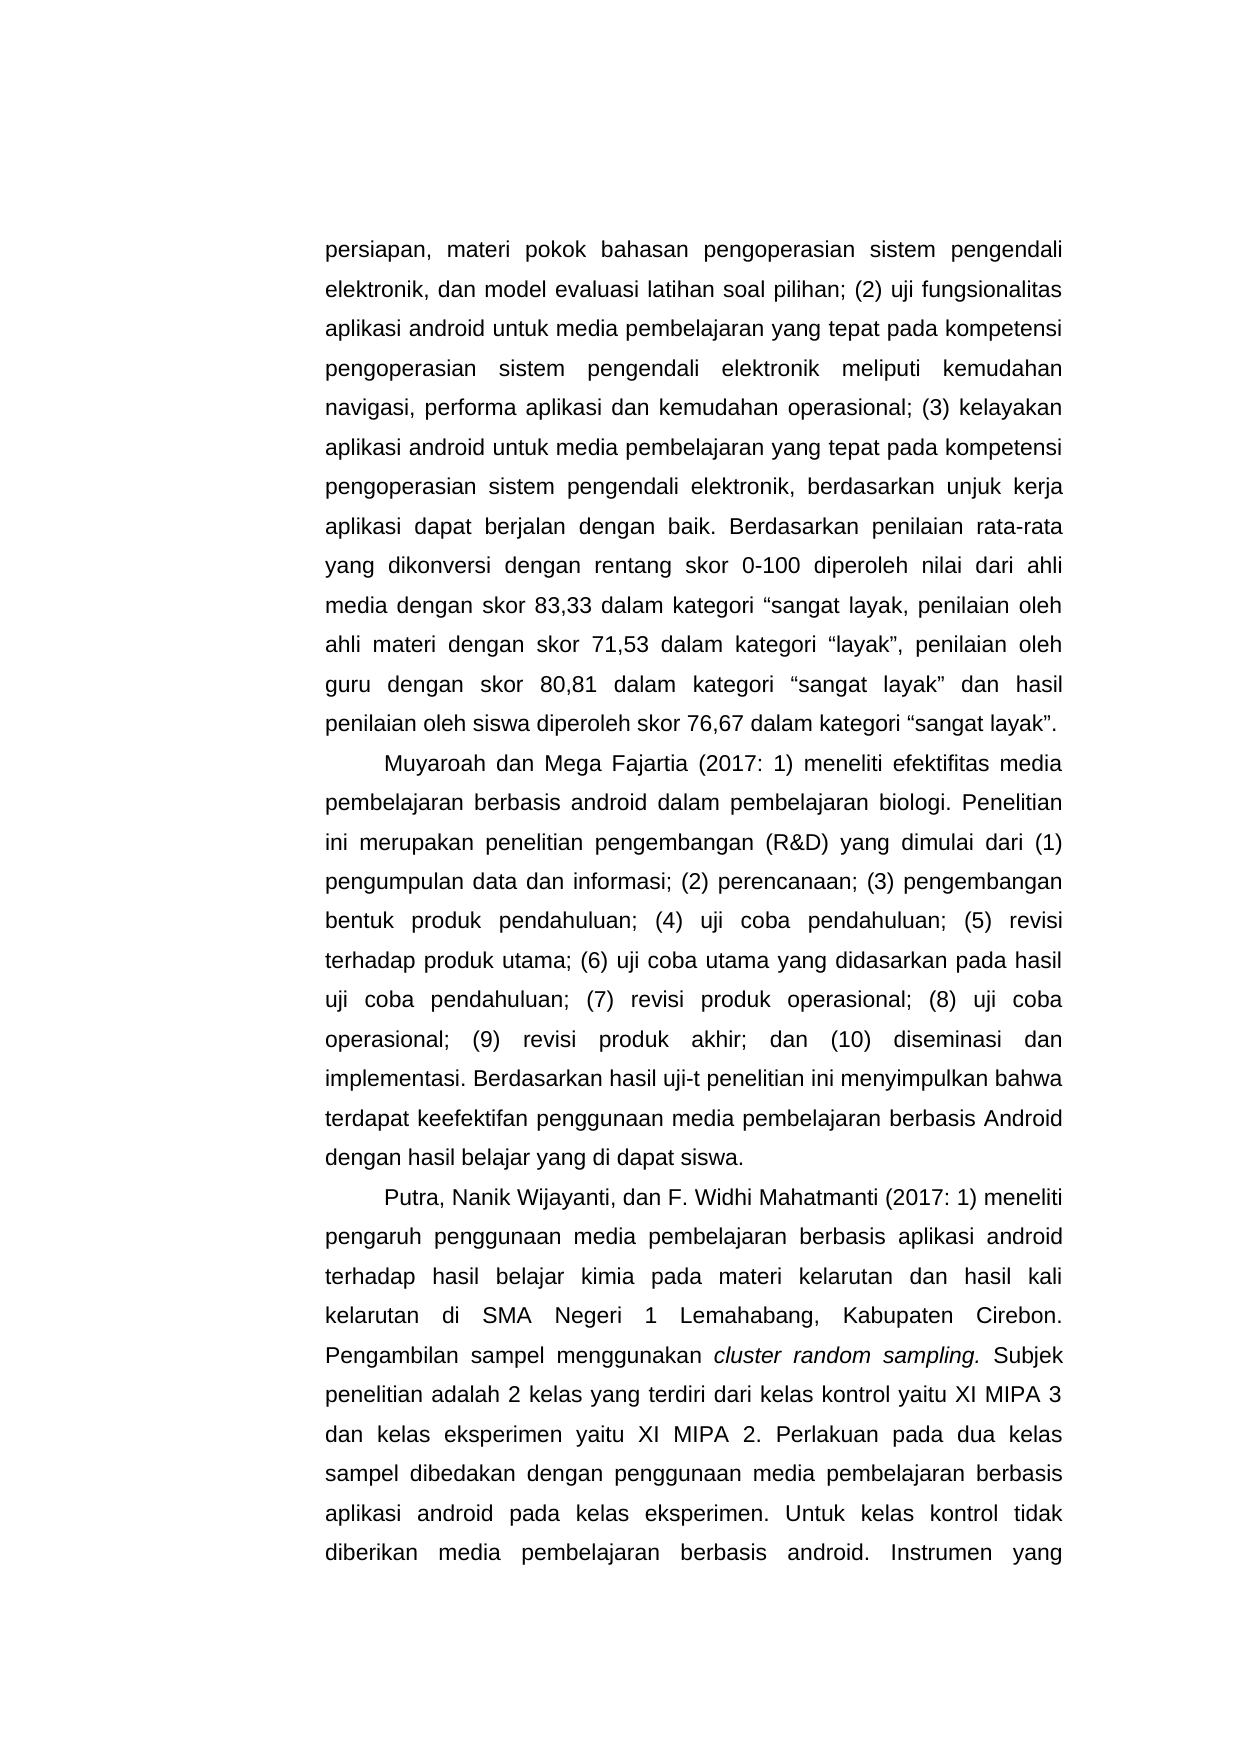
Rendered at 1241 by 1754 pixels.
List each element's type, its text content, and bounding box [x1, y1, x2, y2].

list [325, 1184, 1063, 1565]
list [325, 236, 1063, 736]
list Muyaroah dan Mega Fajartia (2017: 1) meneliti efektifitas media pembelajaran berbasis android dalam pembelajaran biologi. Penelitian ini merupakan penelitian pengembangan (R&D) yang dimulai dari (1) pengumpulan data dan informasi; (2) perencanaan; (3) pengembangan bentuk produk pendahuluan; (4) uji coba pendahuluan; (5) revisi terhadap produk utama; (6) uji coba utama yang didasarkan pada hasil uji coba pendahuluan; (7) revisi produk operasional; (8) uji coba operasional; (9) revisi produk akhir; dan (10) diseminasi dan implementasi. Berdasarkan hasil uji-t penelitian ini menyimpulkan bahwa terdapat keefektifan penggunaan media pembelajaran berbasis Android dengan hasil belajar yang di dapat siswa. [325, 749, 1063, 1171]
